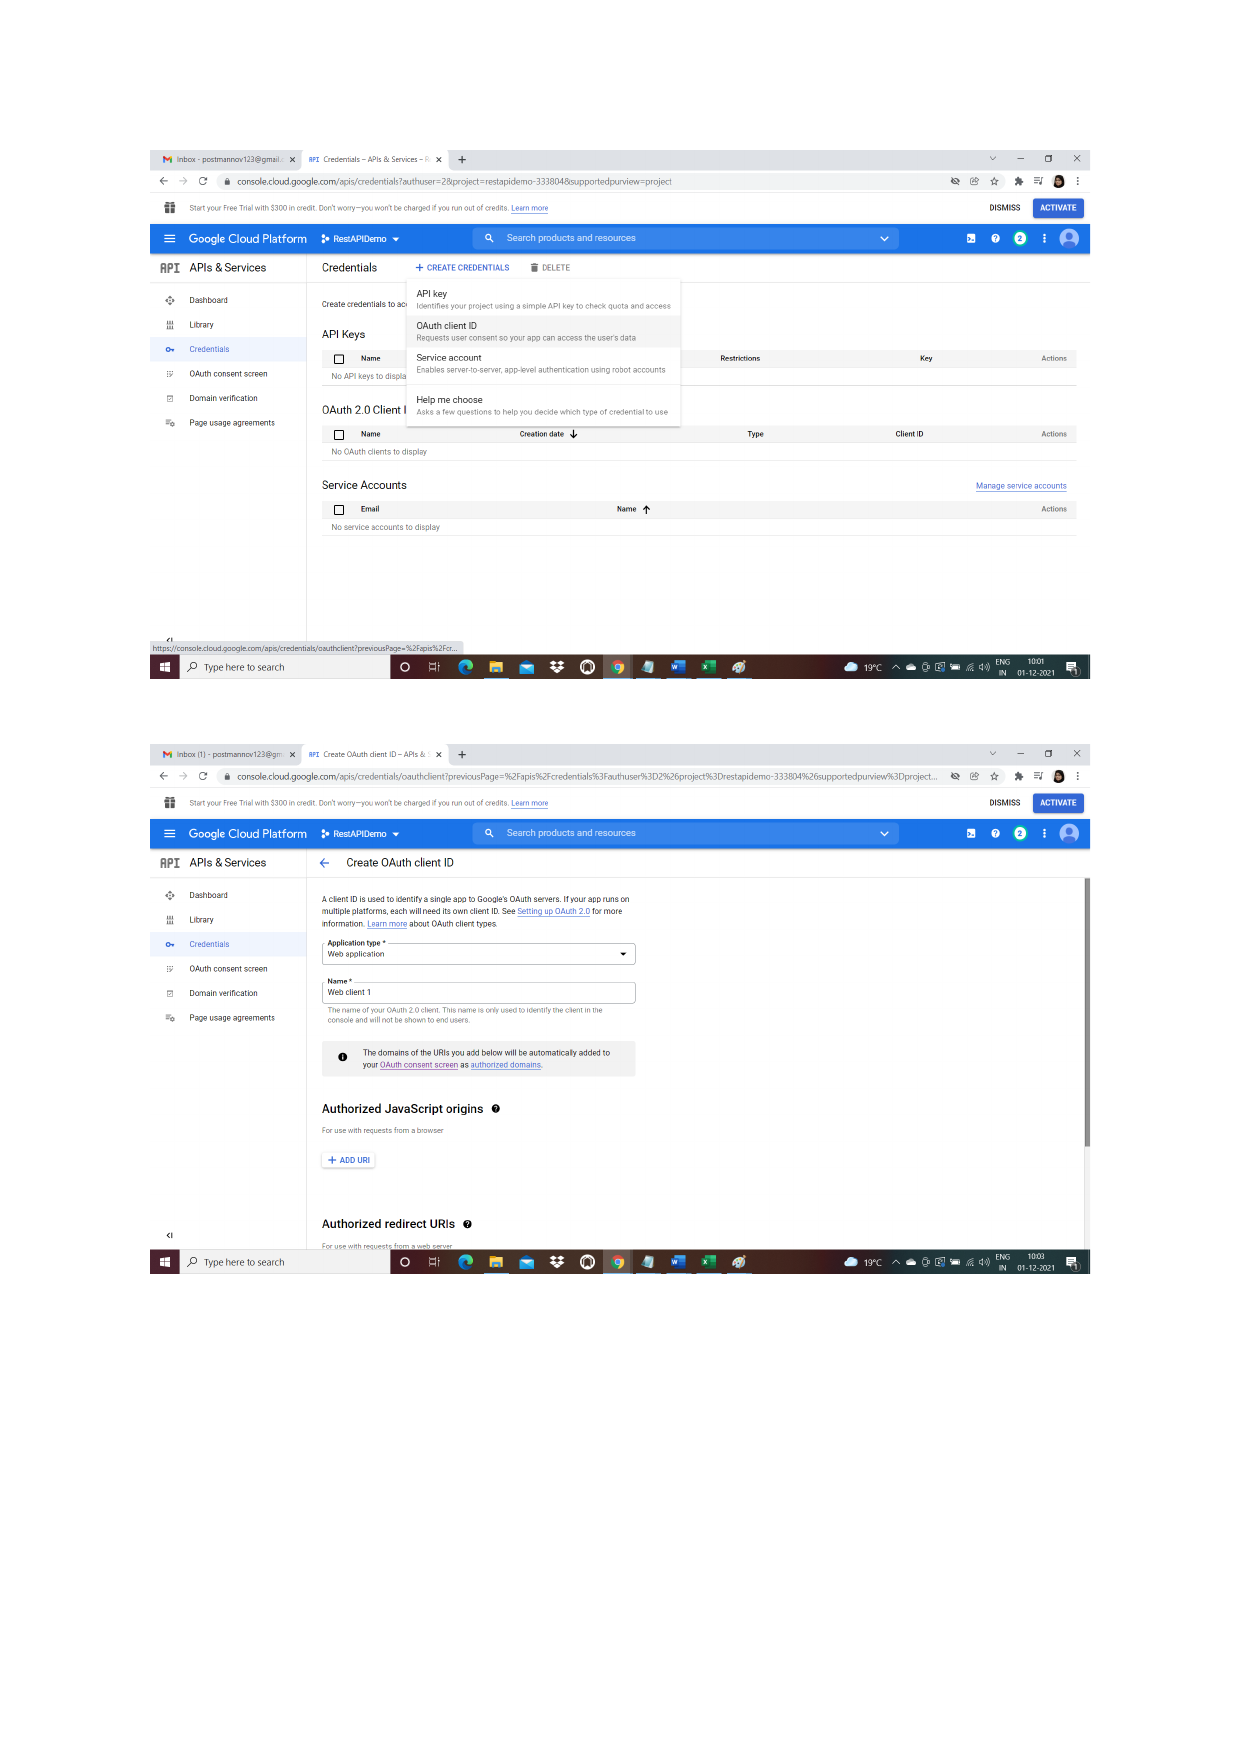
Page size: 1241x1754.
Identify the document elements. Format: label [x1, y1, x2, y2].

picture [150, 744, 1091, 1274]
picture [150, 150, 1091, 679]
